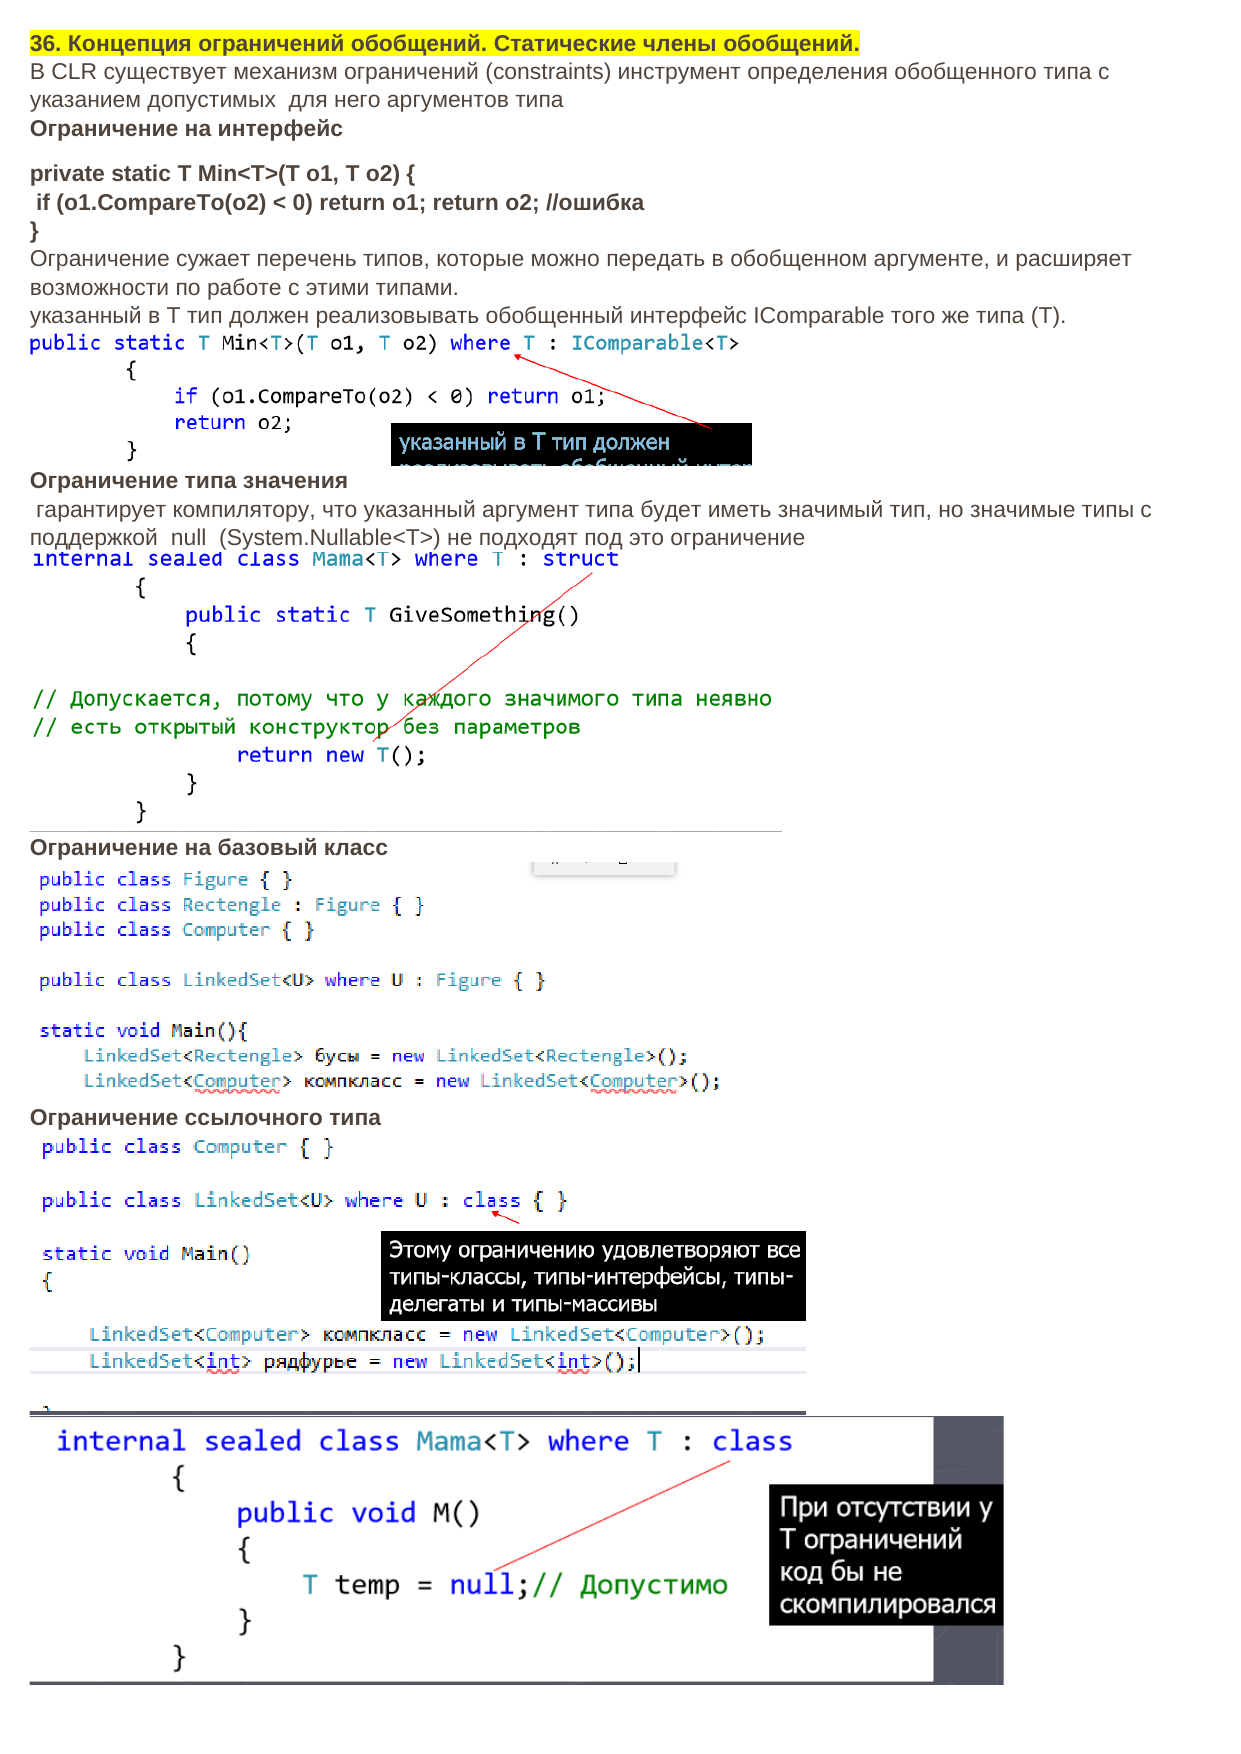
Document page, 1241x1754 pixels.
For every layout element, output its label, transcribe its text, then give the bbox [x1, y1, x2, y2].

picture [29, 552, 782, 832]
picture [29, 1132, 806, 1415]
picture [29, 862, 729, 1102]
picture [29, 330, 752, 466]
text 36. Концепция ограничений обобщений. Статические члены обобщений. В CLR существует механизм ограничений (constraints) инструмент определения обобщенного типа с указанием допустимых для него аргументов типа Ограничение на интерфейс [29, 29, 1211, 141]
picture [29, 1416, 1004, 1685]
